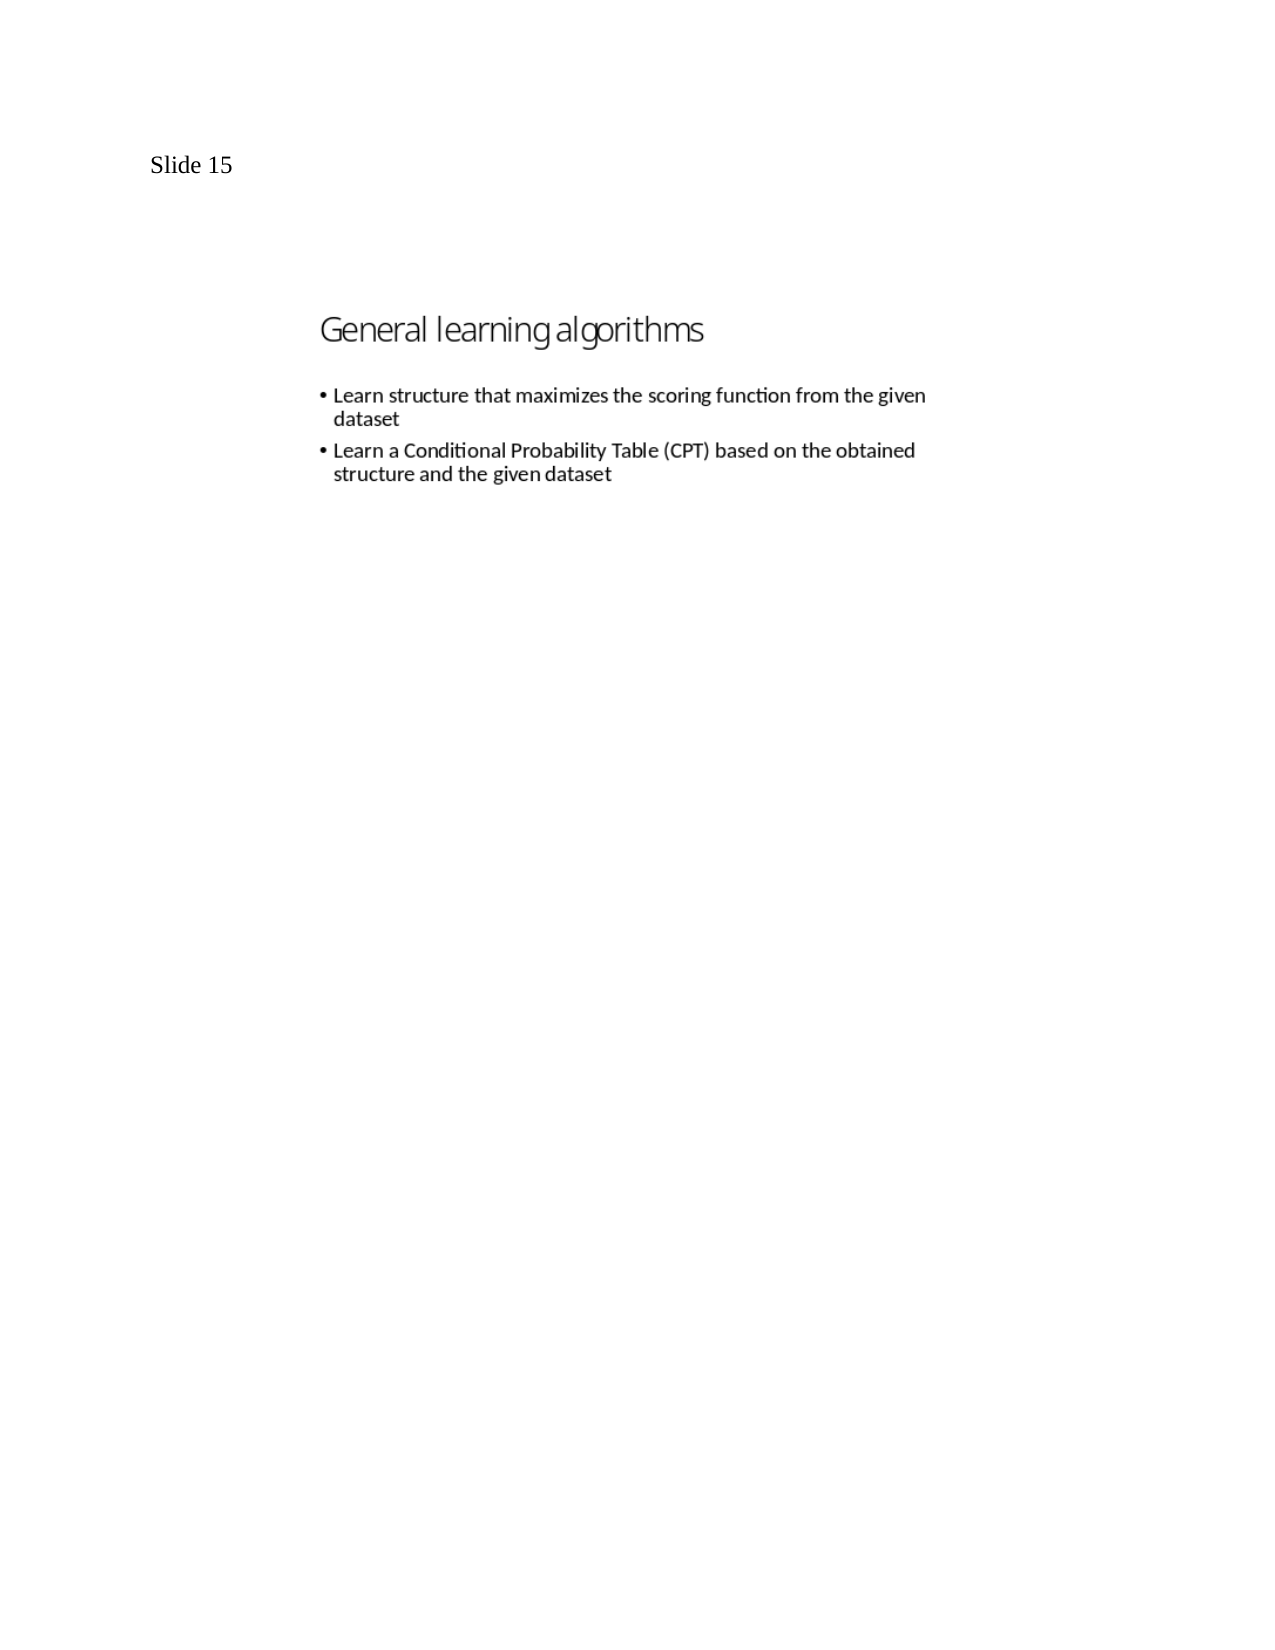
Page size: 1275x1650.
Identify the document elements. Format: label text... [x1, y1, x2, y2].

text Slide 15 [150, 150, 1125, 179]
